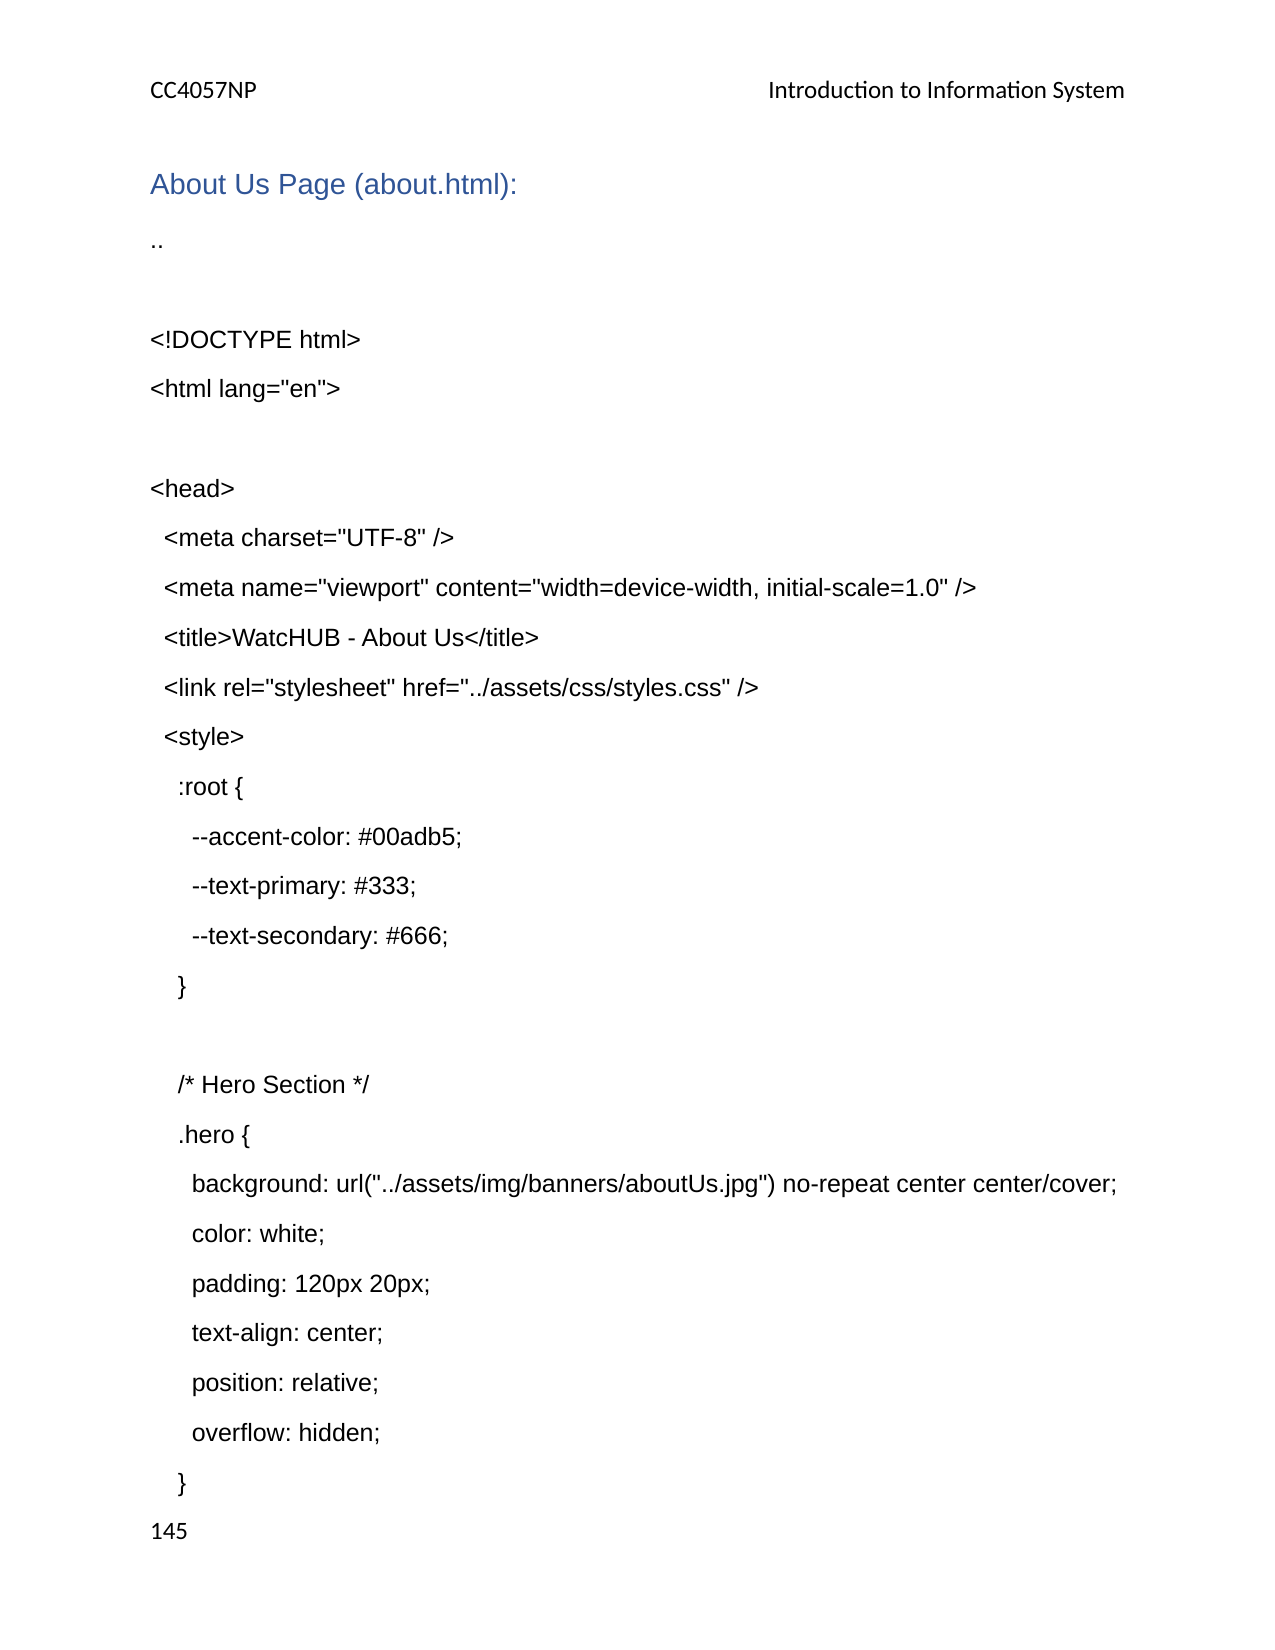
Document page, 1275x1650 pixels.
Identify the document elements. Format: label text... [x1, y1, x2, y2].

subtitle About Us Page (about.html): [150, 167, 1125, 200]
text color: white; [150, 1219, 1125, 1248]
text } [150, 971, 1125, 999]
text <meta charset="UTF-8" /> [150, 523, 1125, 552]
text <!DOCTYPE html> [150, 325, 1125, 353]
text .hero { [150, 1120, 1125, 1148]
text :root { [150, 772, 1125, 801]
text overflow: hidden; [150, 1418, 1125, 1447]
text --text-primary: #333; [150, 871, 1125, 900]
text .. [150, 225, 1125, 254]
text text-align: center; [150, 1318, 1125, 1347]
text <head> [150, 474, 1125, 502]
text background: url("../assets/img/banners/aboutUs.jpg") no-repeat center center/cover; [150, 1169, 1125, 1198]
text --text-secondary: #666; [150, 921, 1125, 950]
text /* Hero Section */ [150, 1070, 1125, 1099]
text padding: 120px 20px; [150, 1269, 1125, 1297]
text position: relative; [150, 1368, 1125, 1397]
text <title>WatcHUB - About Us</title> [150, 623, 1125, 652]
text <style> [150, 722, 1125, 751]
text --accent-color: #00adb5; [150, 822, 1125, 850]
text <meta name="viewport" content="width=device-width, initial-scale=1.0" /> [150, 573, 1125, 602]
text } [150, 1467, 1125, 1496]
text <link rel="stylesheet" href="../assets/css/styles.css" /> [150, 672, 1125, 701]
text <html lang="en"> [150, 374, 1125, 403]
